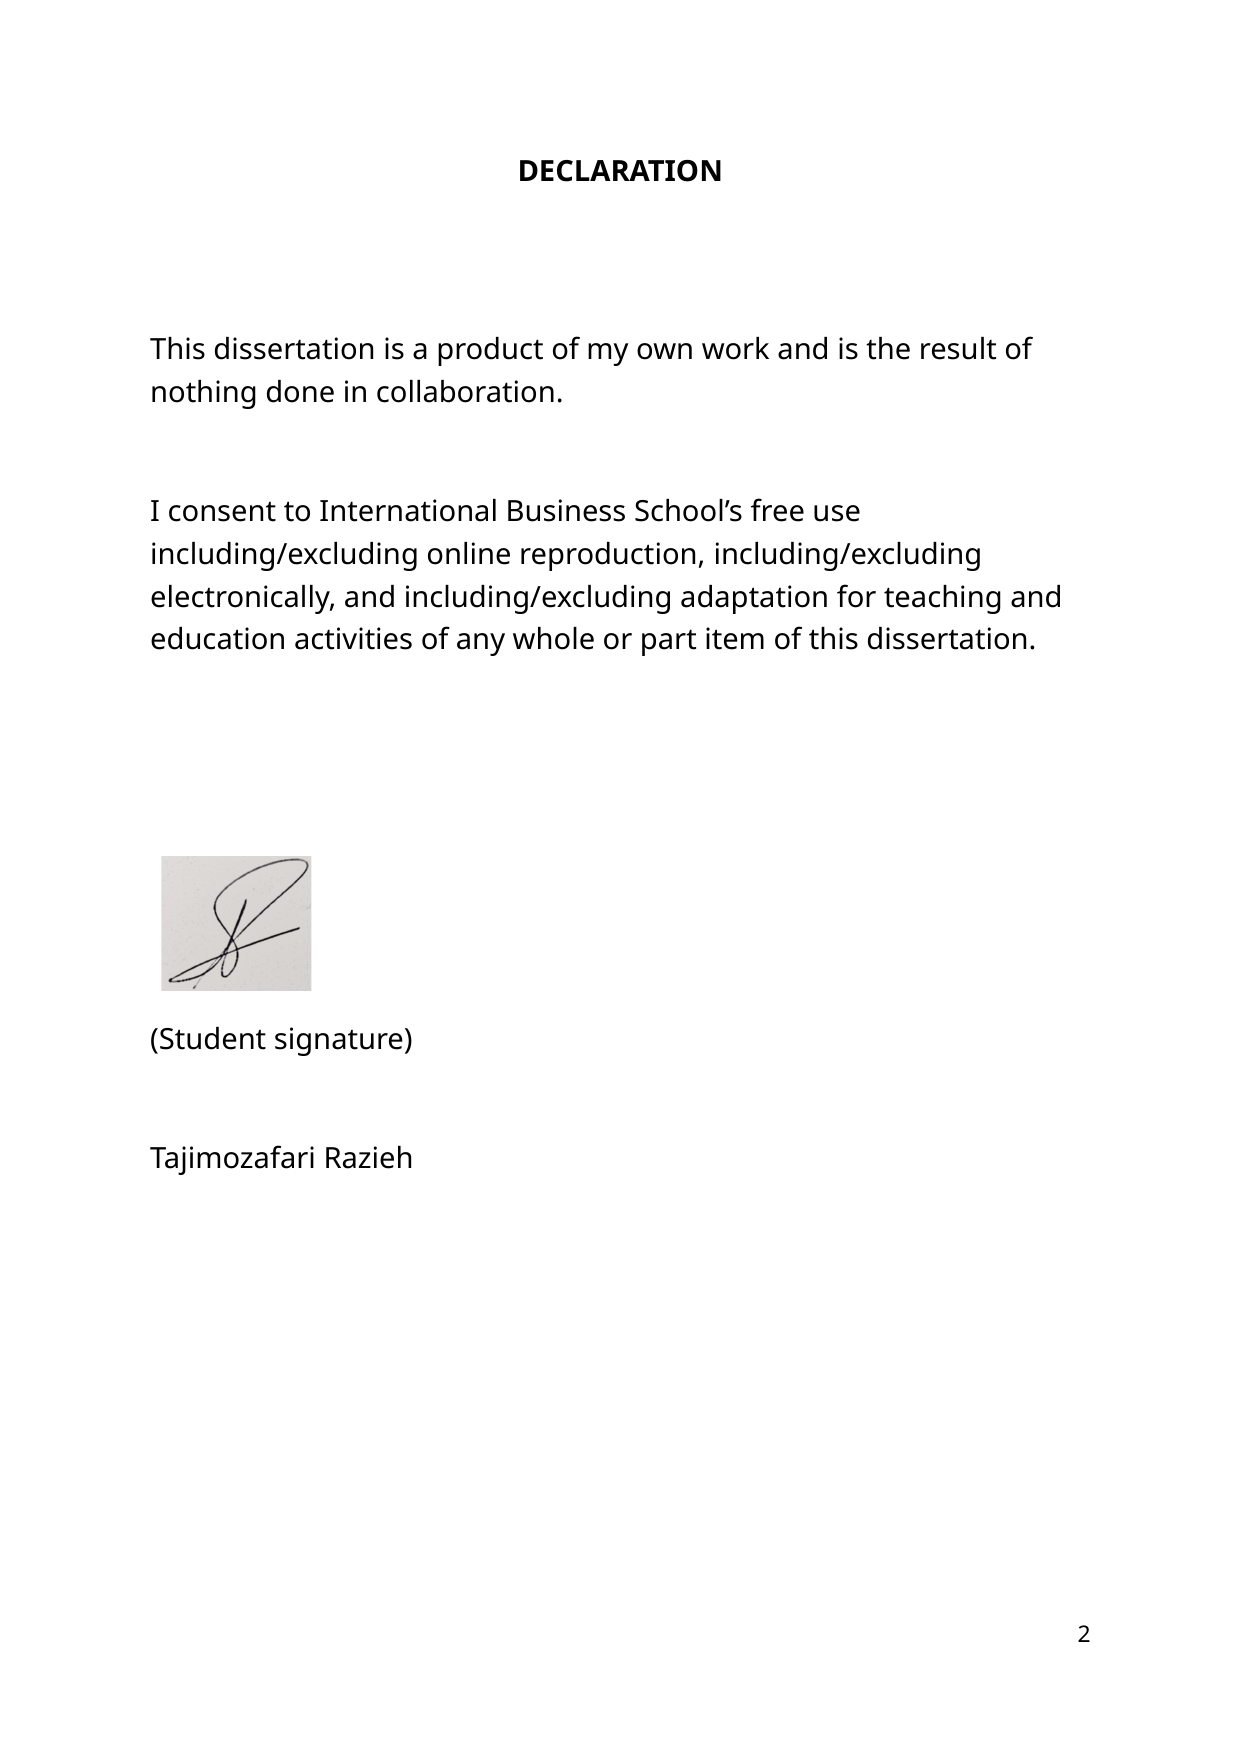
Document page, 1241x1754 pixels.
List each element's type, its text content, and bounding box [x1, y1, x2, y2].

text I consent to International Business School’s free use including/excluding online reproduction, including/excluding electronically, and including/excluding adaptation for teaching and education activities of any whole or part item of this dissertation. [150, 490, 1090, 658]
text DECLARATION [150, 150, 1090, 190]
picture [161, 856, 312, 991]
text (Student signature) [150, 1019, 1090, 1058]
text Tajimozafari Razieh [150, 1138, 1090, 1177]
text This dissertation is a product of my own work and is the result of nothing done in collaboration. [150, 328, 1090, 411]
